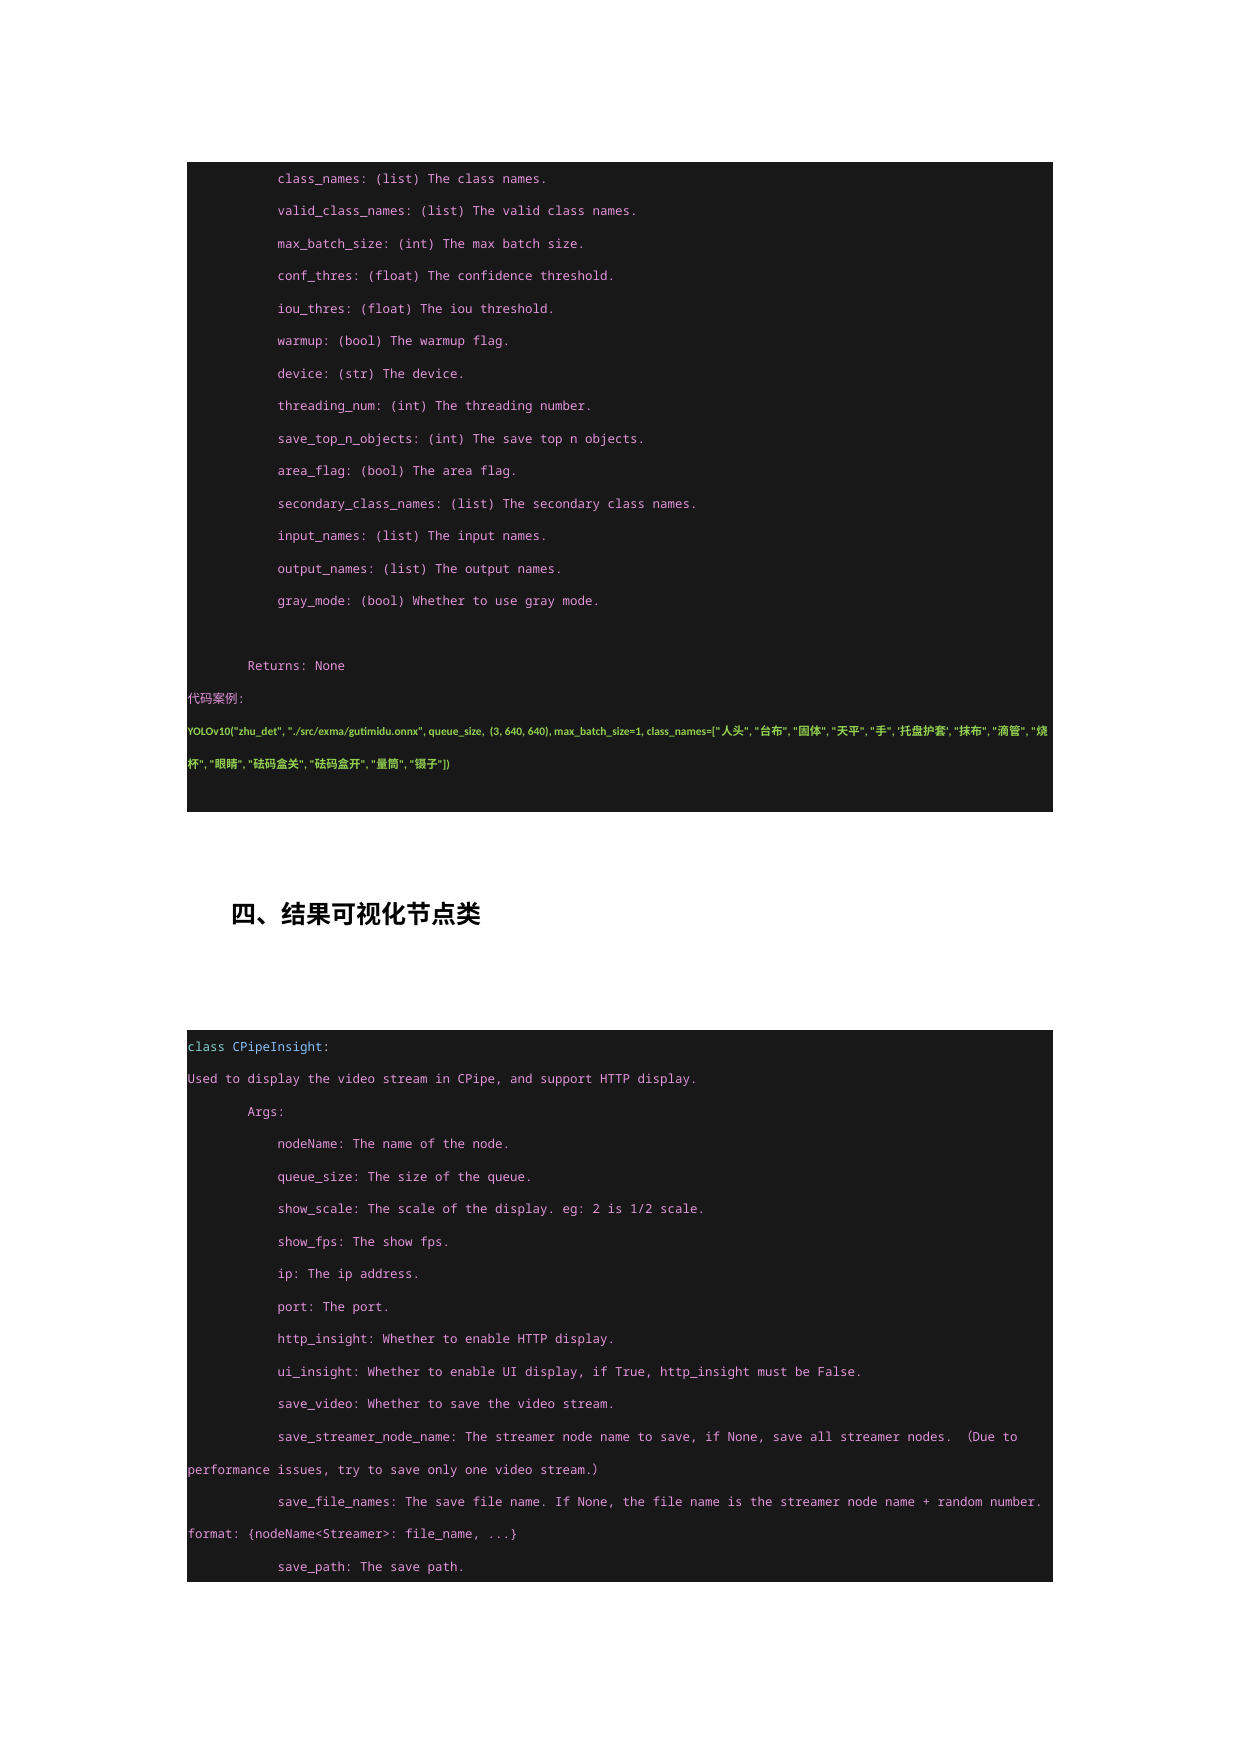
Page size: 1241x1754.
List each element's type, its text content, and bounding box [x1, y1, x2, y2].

text save_streamer_node_name: The streamer node name to save, if None, save all streamer nodes. （Due to performance issues, try to save only one video stream.） [187, 1420, 1053, 1485]
text 代码案例: [187, 682, 1053, 714]
text YOLOv10("zhu_det", "./src/exma/gutimidu.onnx", queue_size, (3, 640, 640), max_batch_size=1, class_names=["人头", "台布", "固体", "天平", "手", '托盘护套', "抹布", "滴管", "烧杯", "眼睛", "砝码盒关", "砝码盒开", "量筒", "镊子"]) [187, 714, 1053, 779]
text nodeName: The name of the node. [187, 1127, 1053, 1160]
text save_file_names: The save file name. If None, the file name is the streamer node name + random number. format: {nodeName<Streamer>: file_name, ...} [187, 1485, 1053, 1550]
text output_names: (list) The output names. [187, 552, 1053, 584]
text Used to display the video stream in CPipe, and support HTTP display. [187, 1062, 1053, 1095]
text Returns: None [187, 649, 1053, 682]
text warmup: (bool) The warmup flag. [187, 324, 1053, 357]
text secondary_class_names: (list) The secondary class names. [187, 487, 1053, 519]
text save_video: Whether to save the video stream. [187, 1387, 1053, 1420]
text area_flag: (bool) The area flag. [187, 454, 1053, 487]
text valid_class_names: (list) The valid class names. [187, 194, 1053, 227]
text class_names: (list) The class names. [187, 162, 1053, 194]
text show_scale: The scale of the display. eg: 2 is 1/2 scale. [187, 1192, 1053, 1225]
subtitle 结果可视化节点类 [187, 880, 1053, 945]
text save_path: The save path. [187, 1550, 1053, 1582]
text http_insight: Whether to enable HTTP display. [187, 1322, 1053, 1355]
text gray_mode: (bool) Whether to use gray mode. [187, 584, 1053, 617]
text iou_thres: (float) The iou threshold. [187, 292, 1053, 324]
text Args: [187, 1095, 1053, 1127]
text save_top_n_objects: (int) The save top n objects. [187, 422, 1053, 454]
text queue_size: The size of the queue. [187, 1160, 1053, 1192]
text ui_insight: Whether to enable UI display, if True, http_insight must be False. [187, 1355, 1053, 1387]
text port: The port. [187, 1290, 1053, 1322]
text threading_num: (int) The threading number. [187, 389, 1053, 422]
text conf_thres: (float) The confidence threshold. [187, 259, 1053, 292]
text device: (str) The device. [187, 357, 1053, 389]
text ip: The ip address. [187, 1257, 1053, 1290]
text show_fps: The show fps. [187, 1225, 1053, 1257]
text max_batch_size: (int) The max batch size. [187, 227, 1053, 259]
text class CPipeInsight: [187, 1030, 1053, 1062]
text input_names: (list) The input names. [187, 519, 1053, 552]
